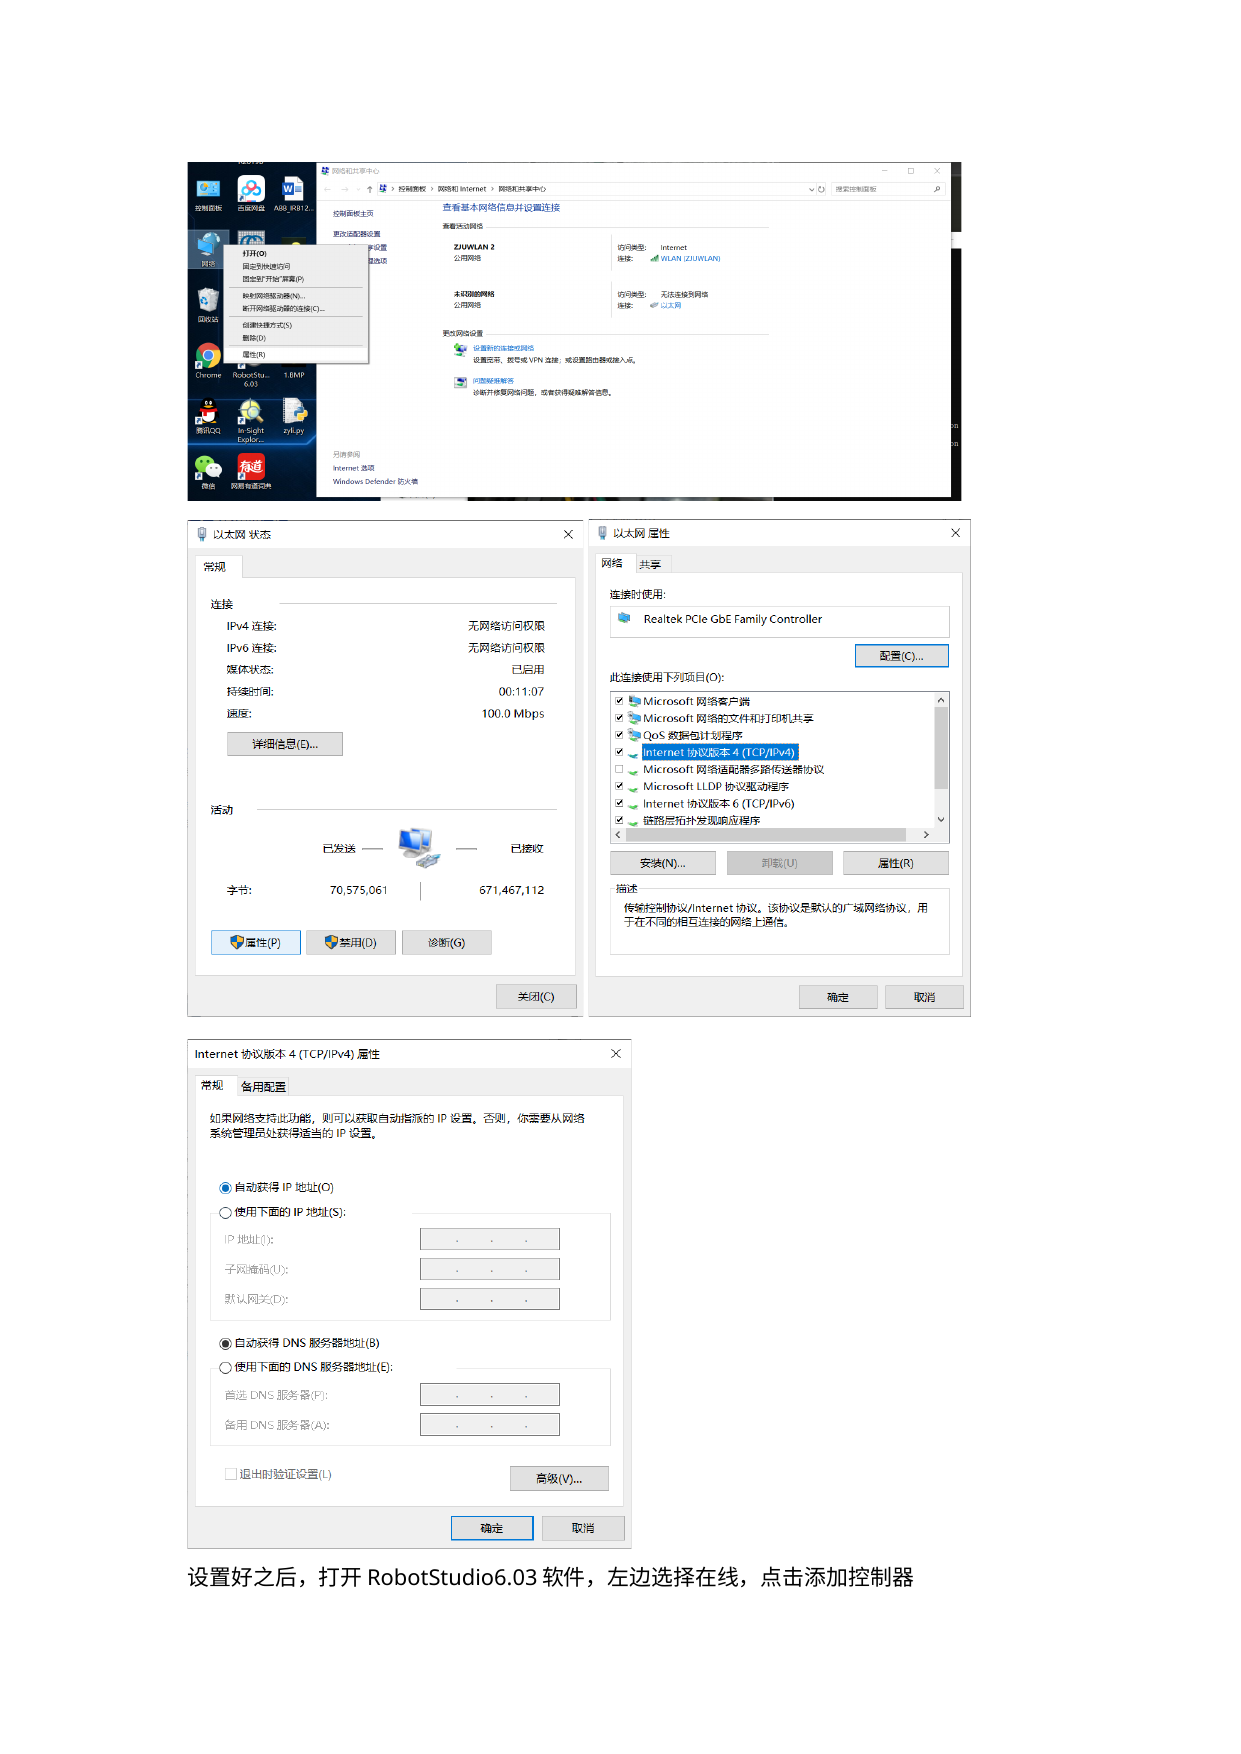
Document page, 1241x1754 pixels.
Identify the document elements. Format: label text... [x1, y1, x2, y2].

picture [187, 162, 962, 501]
picture [588, 519, 971, 1017]
picture [187, 1039, 632, 1549]
text 设置好之后，打开RobotStudio6.03软件，左边选择在线，点击添加控制器 [187, 1559, 1053, 1592]
picture [187, 520, 584, 1017]
